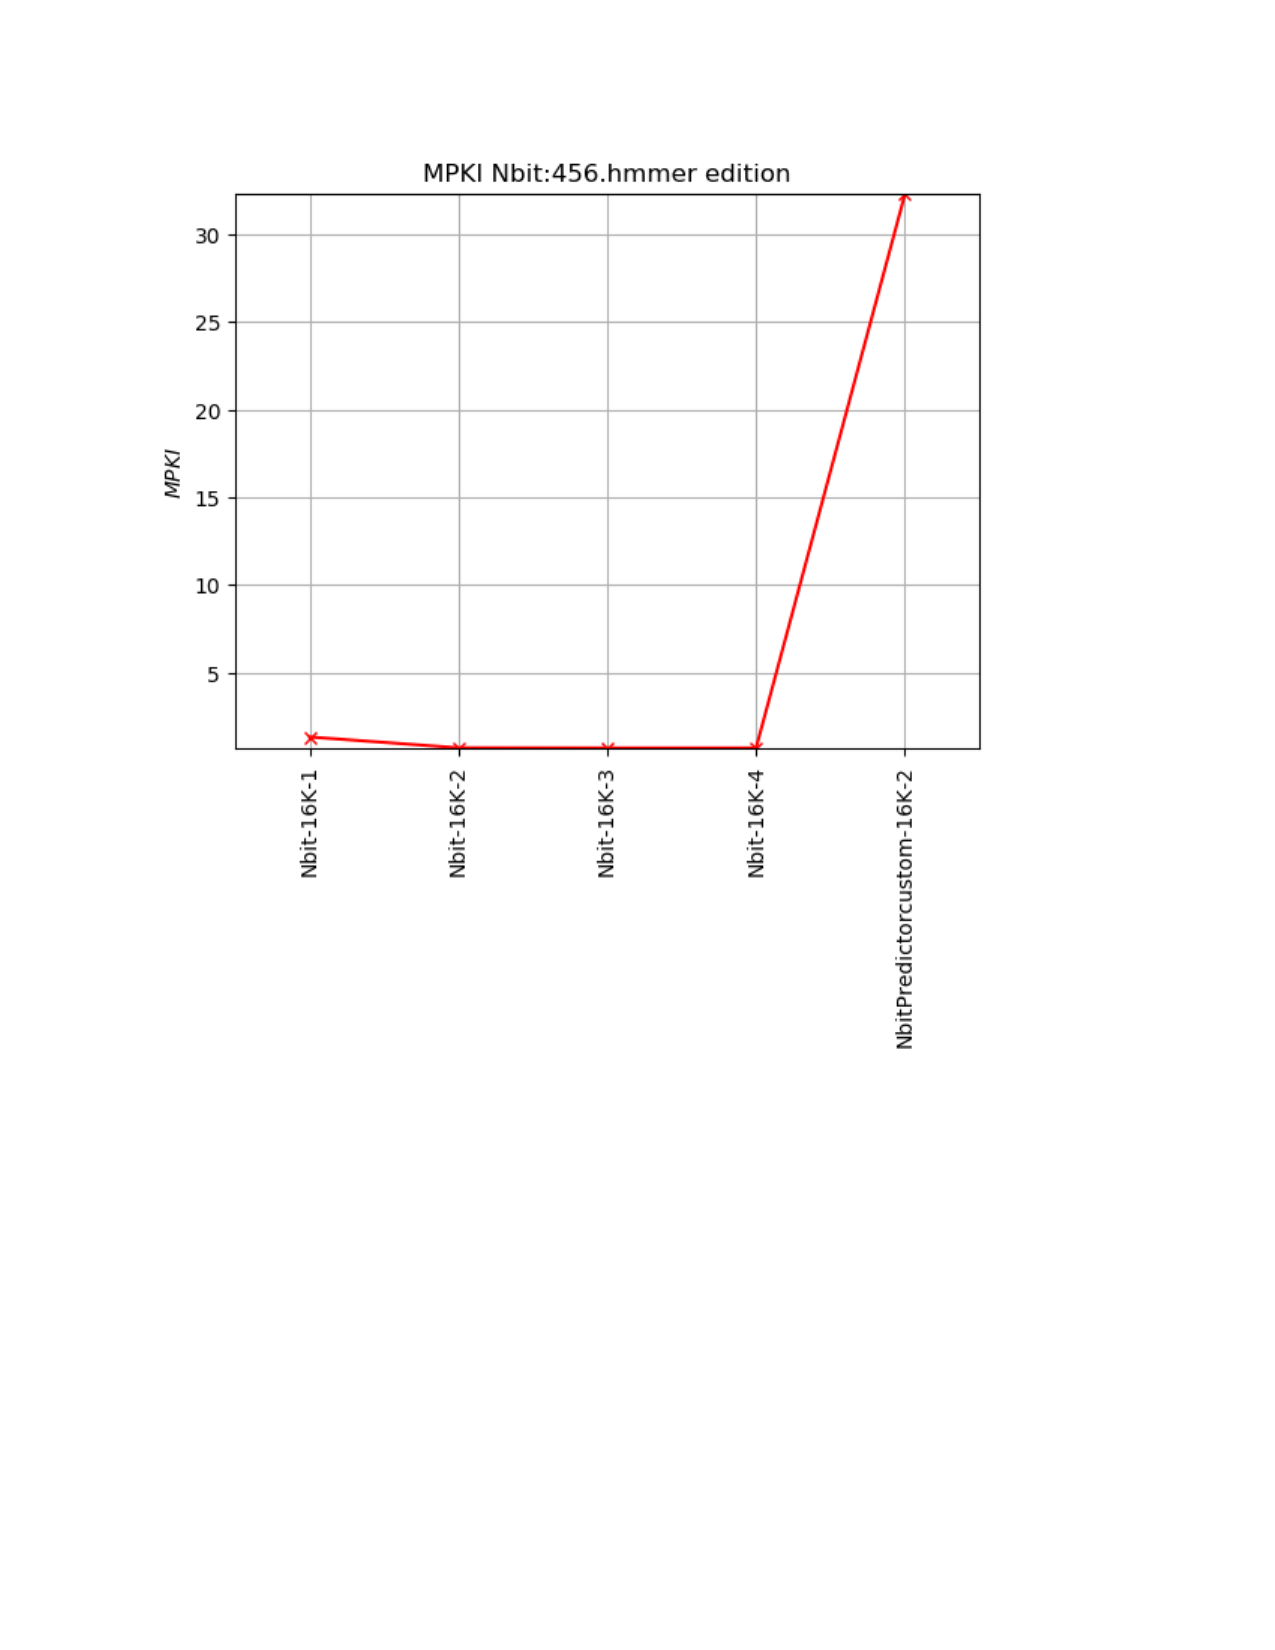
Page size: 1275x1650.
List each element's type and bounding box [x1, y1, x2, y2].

picture [150, 150, 999, 1061]
